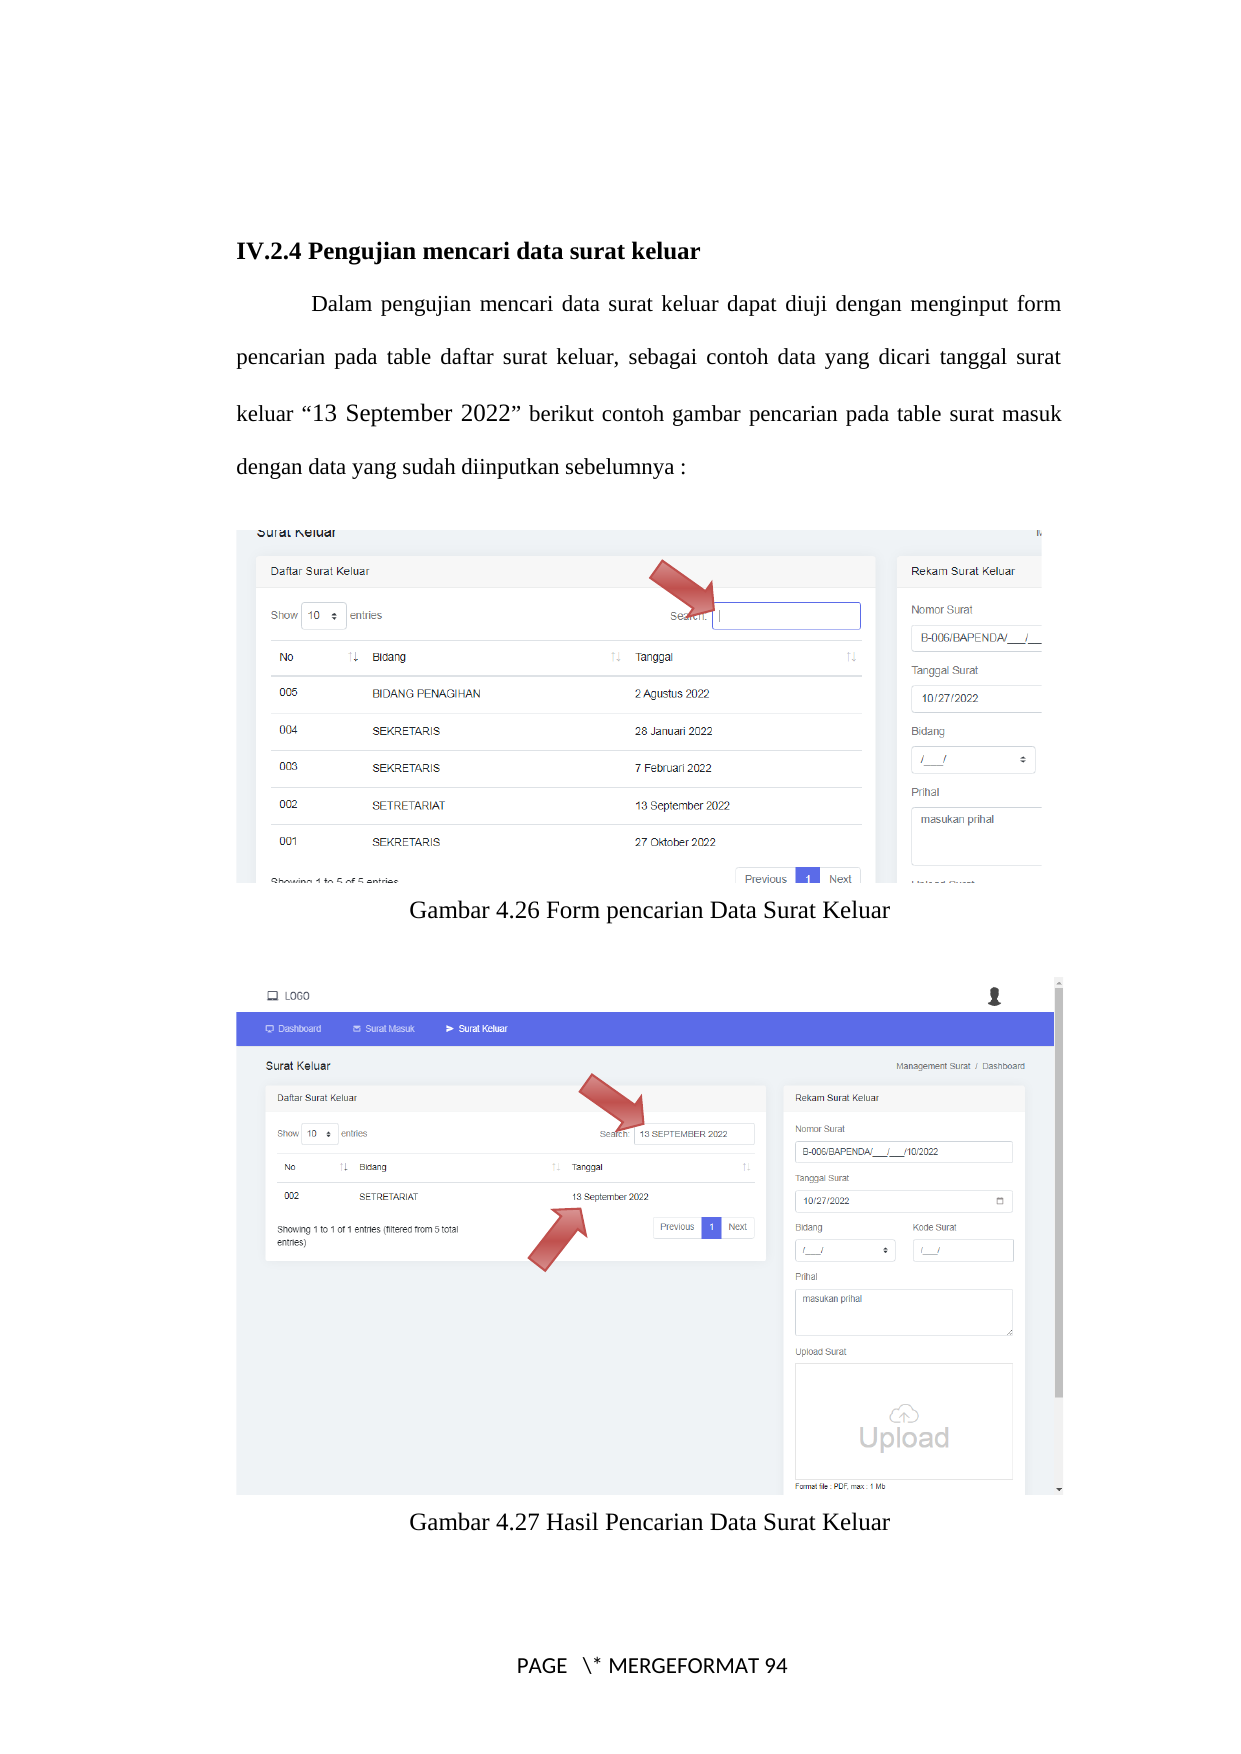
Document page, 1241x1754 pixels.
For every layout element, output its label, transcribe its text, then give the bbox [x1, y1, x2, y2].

text Gambar 4.26 Form pencarian Data Surat Keluar [236, 895, 1063, 924]
picture [236, 977, 1064, 1495]
subtitle Pengujian mencari data surat keluar [236, 236, 1063, 265]
picture [236, 530, 1042, 883]
text Dalam pengujian mencari data surat keluar dapat diuji dengan menginput form pencarian pada table daftar surat keluar, sebagai contoh data yang dicari tanggal surat keluar “13 September 2022” berikut contoh gambar pencarian pada table surat masuk dengan data yang sudah diinputkan sebelumnya : [236, 290, 1063, 479]
text Gambar 4.27 Hasil Pencarian Data Surat Keluar [236, 1507, 1063, 1536]
